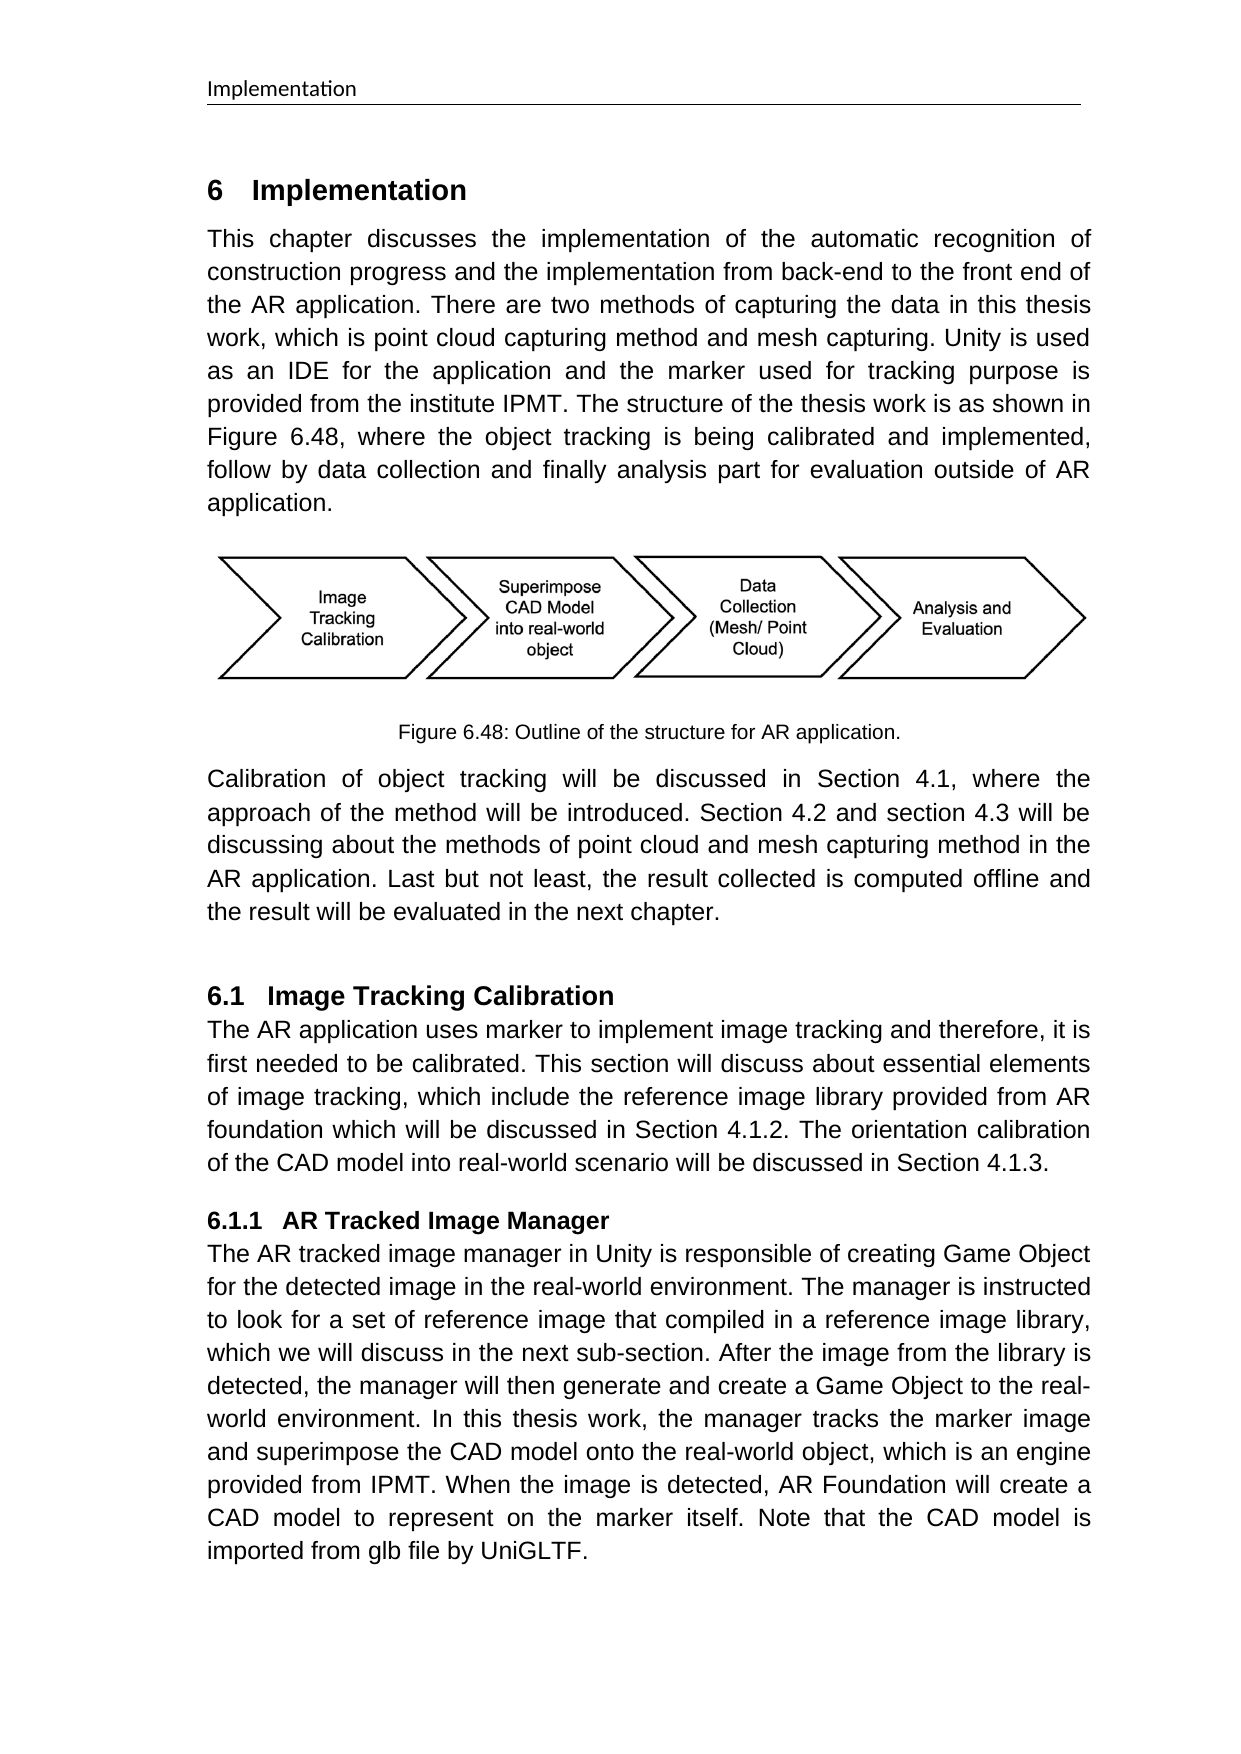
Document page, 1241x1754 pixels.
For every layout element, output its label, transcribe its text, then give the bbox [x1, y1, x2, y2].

subtitle Implementation [207, 173, 1092, 206]
subtitle Image Tracking Calibration [207, 979, 1092, 1011]
picture [206, 541, 1093, 695]
text The AR tracked image manager in Unity is responsible of creating Game Object for the detected image in the real-world environment. The manager is instructed to look for a set of reference image that compiled in a reference image library, which we will discuss in the next sub-section. After the image from the library is detected, the manager will then generate and create a Game Object to the real-world environment. In this thesis work, the manager tracks the marker image and superimpose the CAD model onto the real-world object, which is an engine provided from IPMT. When the image is detected, AR Foundation will create a CAD model to represent on the marker itself. Note that the CAD model is imported from glb file by UniGLTF. [207, 1239, 1092, 1564]
text Calibration of object tracking will be discussed in Section 4.1, where the approach of the method will be introduced. Section 4.2 and section 4.3 will be discussing about the methods of point cloud and mesh capturing method in the AR application. Last but not least, the result collected is computed offline and the result will be evaluated in the next chapter. [207, 764, 1092, 925]
subtitle AR Tracked Image Manager [207, 1206, 1092, 1234]
text The AR application uses marker to implement image tracking and therefore, it is first needed to be calibrated. This section will discuss about essential elements of image tracking, which include the reference image library provided from AR foundation which will be discussed in Section 4.1.2. The orientation calibration of the CAD model into real-world scenario will be discussed in Section 4.1.3. [207, 1016, 1092, 1176]
